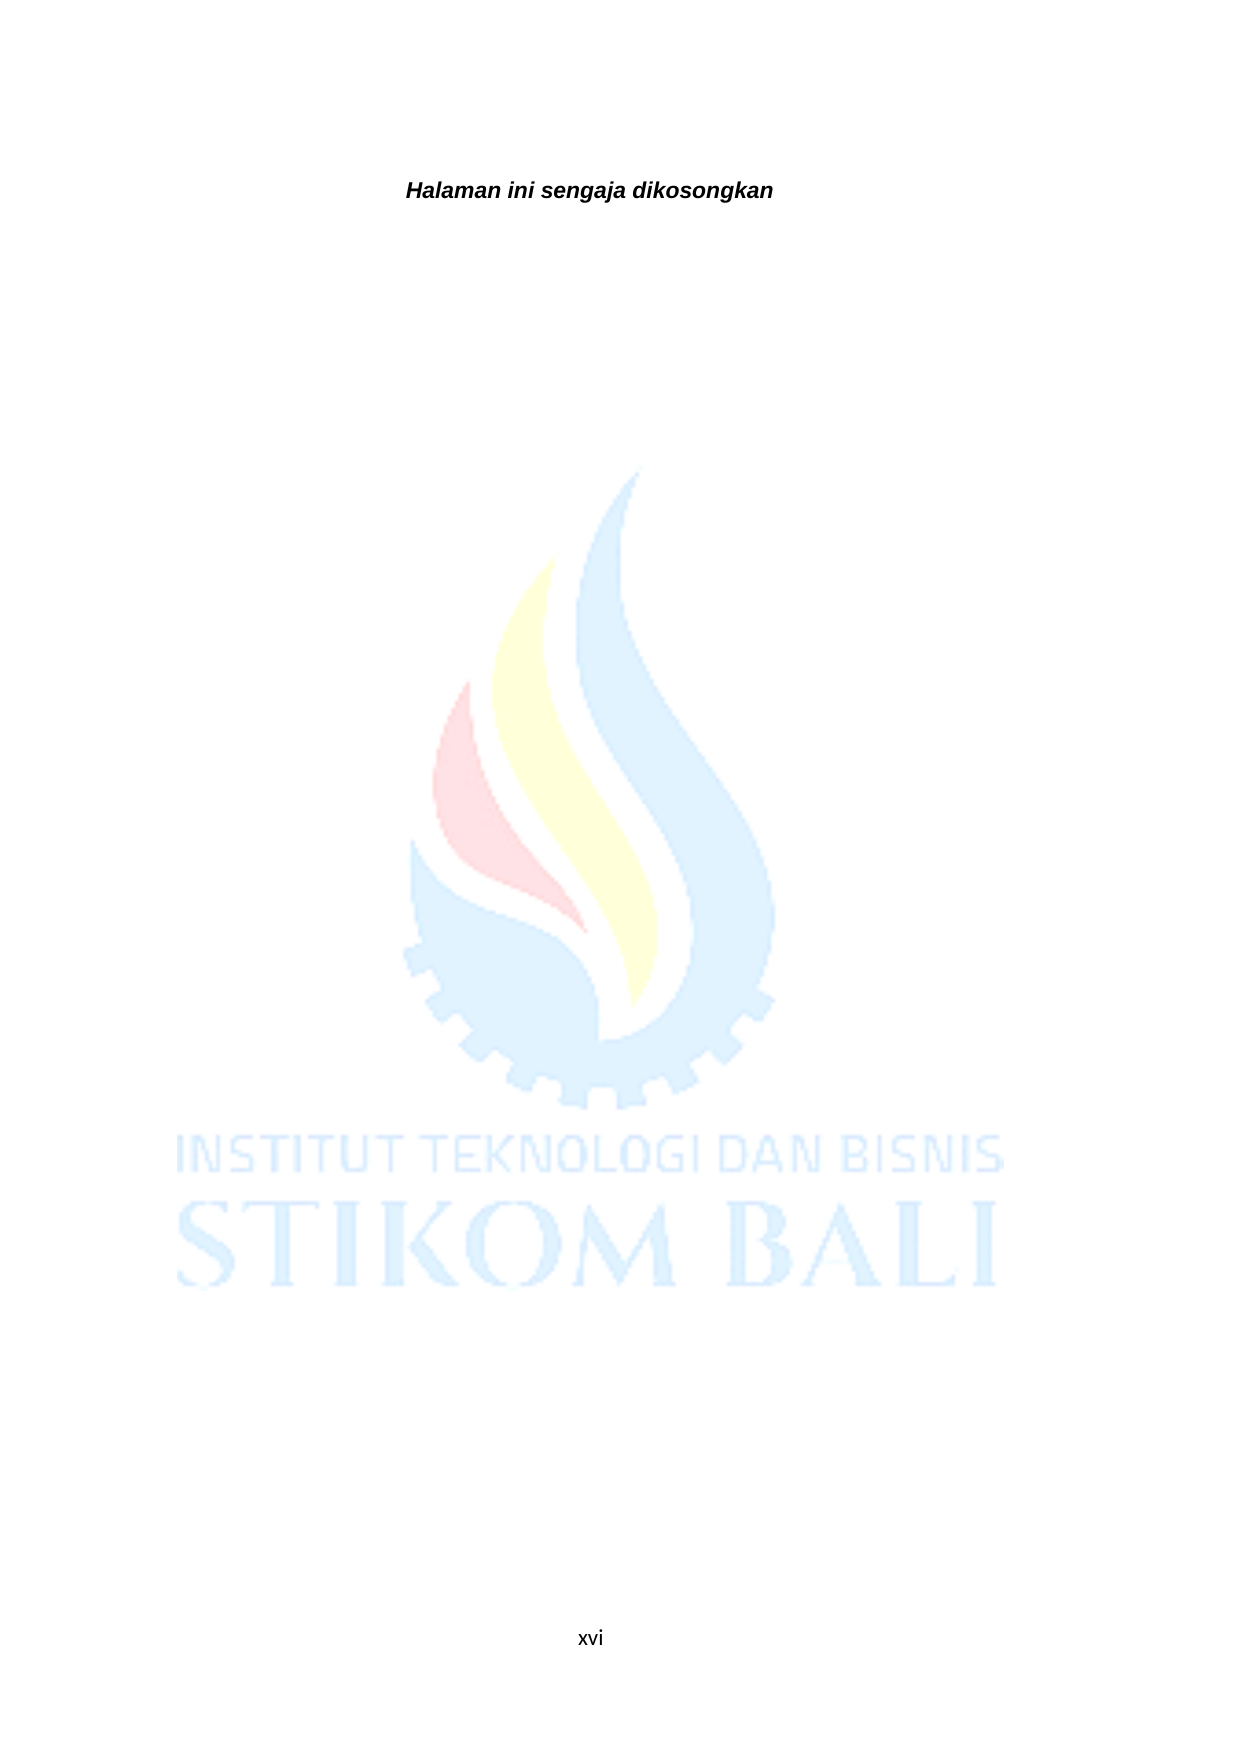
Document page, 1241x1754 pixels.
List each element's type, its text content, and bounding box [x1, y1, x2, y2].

text Halaman ini sengaja dikosongkan [177, 177, 1004, 203]
